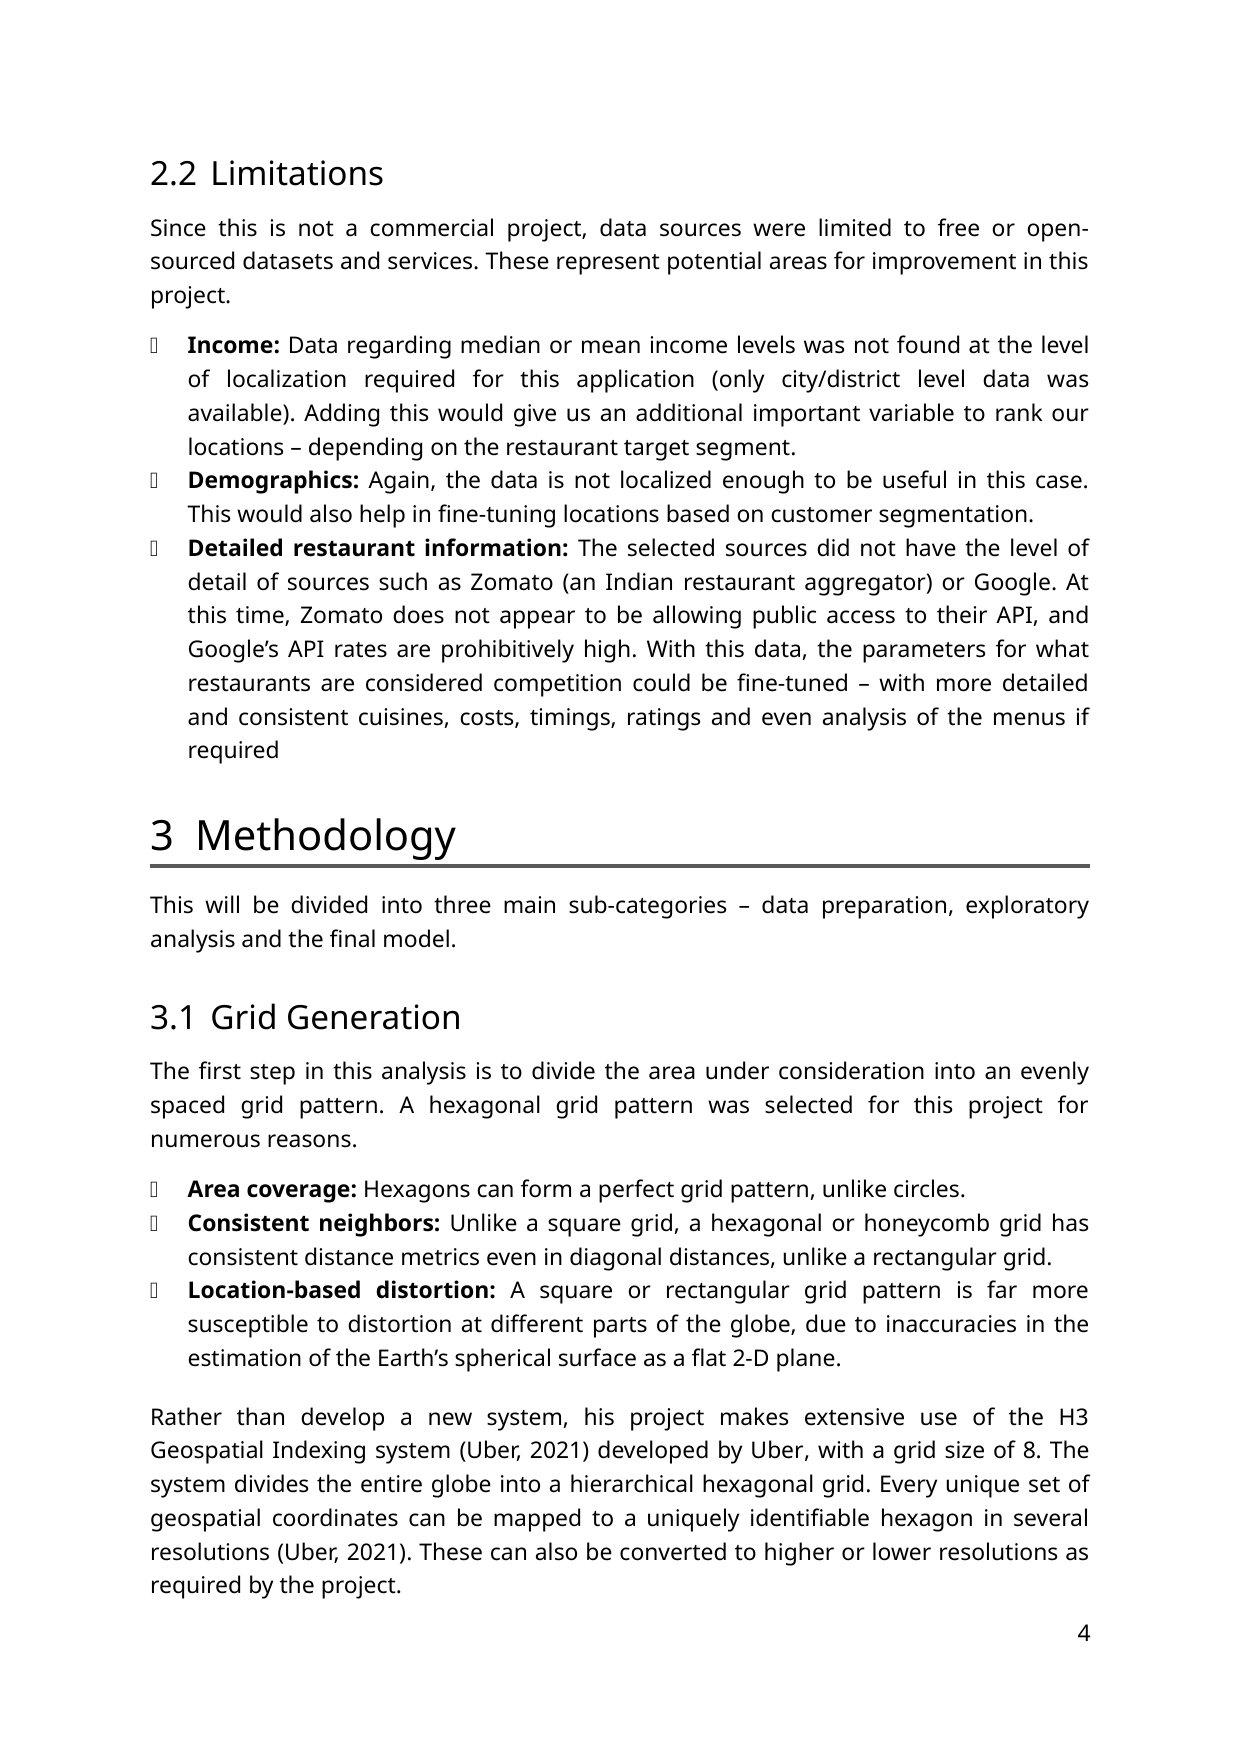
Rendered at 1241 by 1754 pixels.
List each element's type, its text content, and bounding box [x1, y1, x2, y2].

text Since this is not a commercial project, data sources were limited to free or open-sourced datasets and services. These represent potential areas for improvement in this project. [150, 211, 1090, 310]
list Consistent neighbors: Unlike a square grid, a hexagonal or honeycomb grid has consistent distance metrics even in diagonal distances, unlike a rectangular grid. [150, 1207, 1090, 1272]
subtitle Limitations [150, 150, 1090, 195]
list Location-based distortion: A square or rectangular grid pattern is far more susceptible to distortion at different parts of the globe, due to inaccuracies in the estimation of the Earth’s spherical surface as a flat 2-D plane. [150, 1274, 1090, 1373]
subtitle Grid Generation [150, 994, 1090, 1039]
text This will be divided into three main sub-categories – data preparation, exploratory analysis and the final model. [150, 889, 1090, 954]
list Demographics: Again, the data is not localized enough to be useful in this case. This would also help in fine-tuning locations based on customer segmentation. [150, 464, 1090, 529]
subtitle Methodology [150, 806, 1090, 864]
list Income: Data regarding median or mean income levels was not found at the level of localization required for this application (only city/district level data was available). Adding this would give us an additional important variable to rank our locations – depending on the restaurant target segment. [150, 329, 1090, 462]
list Detailed restaurant information: The selected sources did not have the level of detail of sources such as Zomato (an Indian restaurant aggregator) or Google. At this time, Zomato does not appear to be allowing public access to their API, and Google’s API rates are prohibitively high. With this data, the parameters for what restaurants are considered competition could be fine-tuned – with more detailed and consistent cuisines, costs, timings, ratings and even analysis of the menus if required [150, 532, 1090, 766]
text Rather than develop a new system, his project makes extensive use of the H3 Geospatial Indexing system developed by Uber, with a grid size of 8. The system divides the entire globe into a hierarchical hexagonal grid. Every unique set of geospatial coordinates can be mapped to a uniquely identifiable hexagon in several resolutions. These can also be converted to higher or lower resolutions as required by the project. [150, 1401, 1090, 1601]
text The first step in this analysis is to divide the area under consideration into an evenly spaced grid pattern. A hexagonal grid pattern was selected for this project for numerous reasons. [150, 1055, 1090, 1154]
list Area coverage: Hexagons can form a perfect grid pattern, unlike circles. [150, 1173, 1090, 1204]
